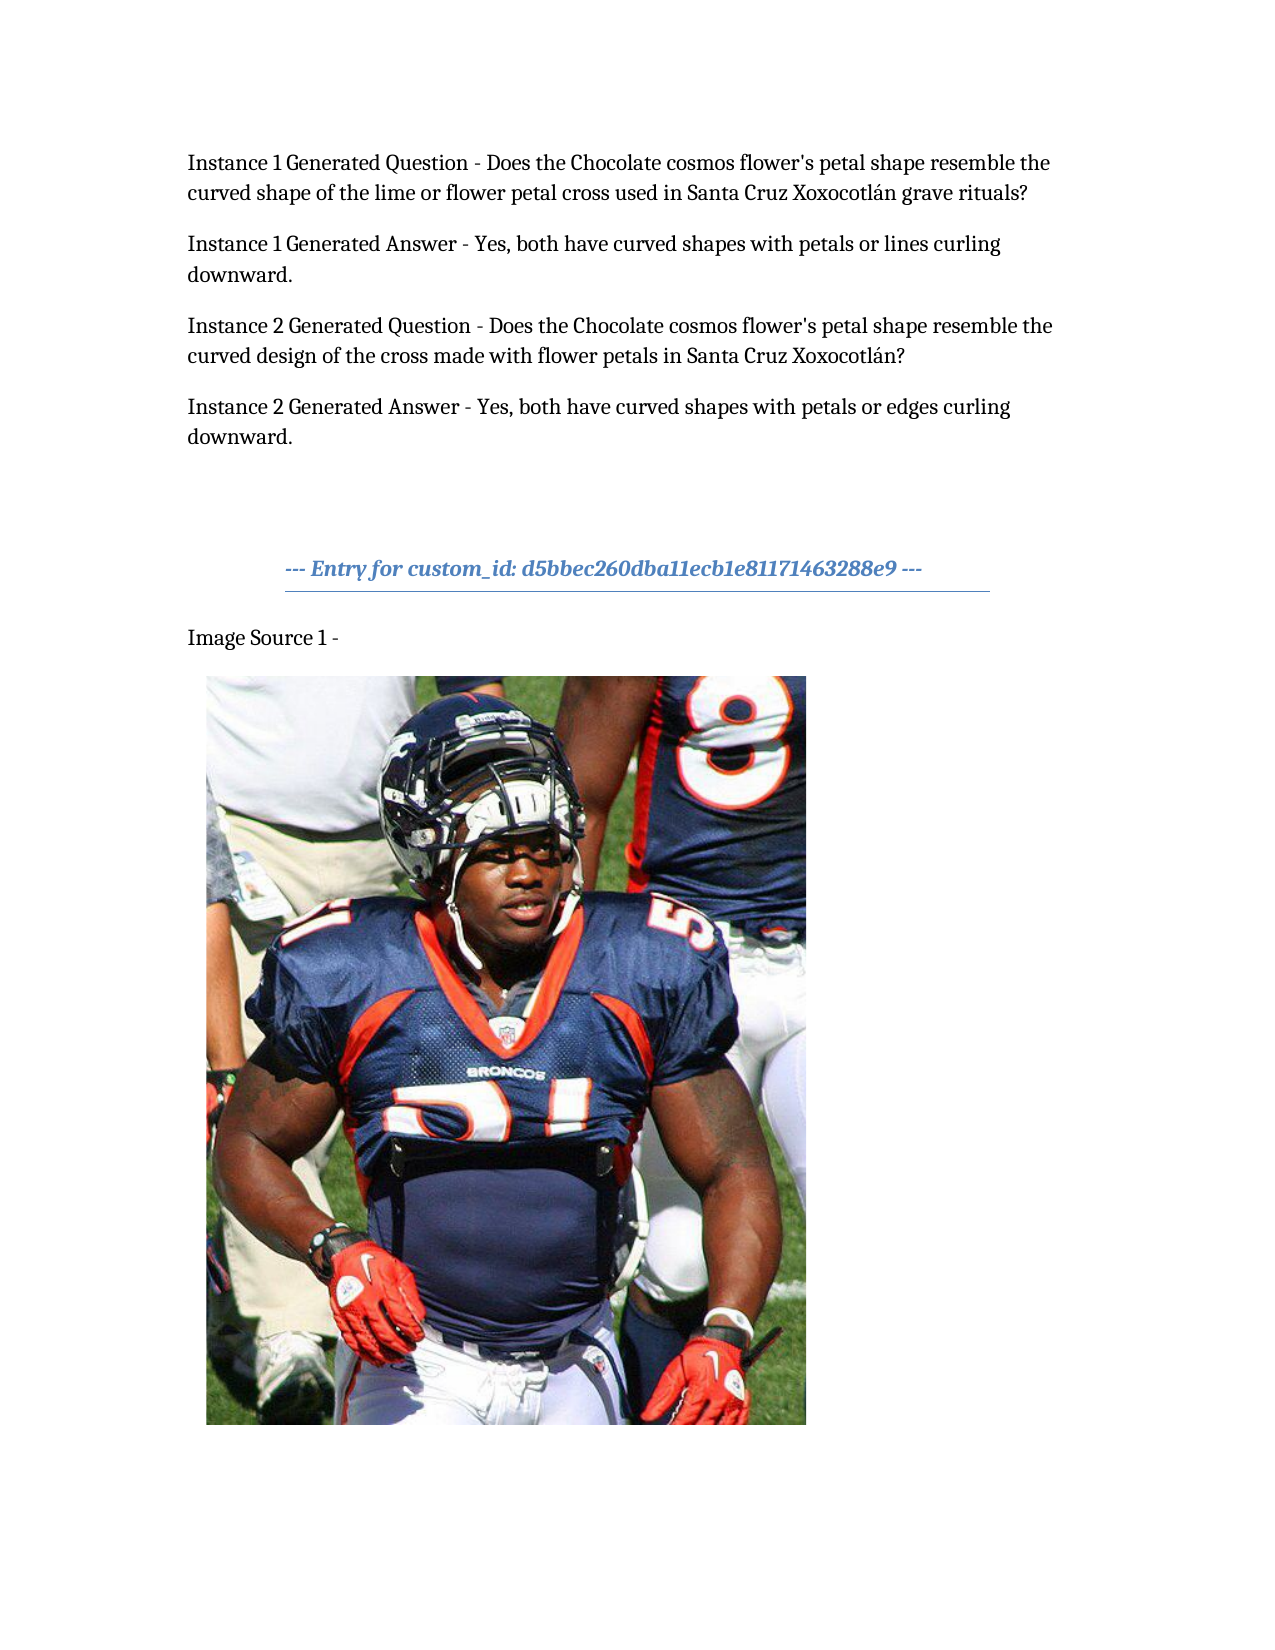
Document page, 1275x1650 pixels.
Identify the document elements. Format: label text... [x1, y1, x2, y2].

text --- Entry for custom_id: d5bbec260dba11ecb1e81171463288e9 --- [285, 556, 990, 591]
text Instance 1 Generated Answer - Yes, both have curved shapes with petals or lines curling downward. [187, 231, 1087, 288]
text Instance 1 Generated Question - Does the Chocolate cosmos flower's petal shape resemble the curved shape of the lime or flower petal cross used in Santa Cruz Xoxocotlán grave rituals? [187, 150, 1087, 207]
text Instance 2 Generated Question - Does the Chocolate cosmos flower's petal shape resemble the curved design of the cross made with flower petals in Santa Cruz Xoxocotlán? [187, 312, 1087, 369]
picture [206, 676, 807, 1425]
text Image Source 1 - [187, 625, 1087, 651]
text Instance 2 Generated Answer - Yes, both have curved shapes with petals or edges curling downward. [187, 394, 1087, 450]
